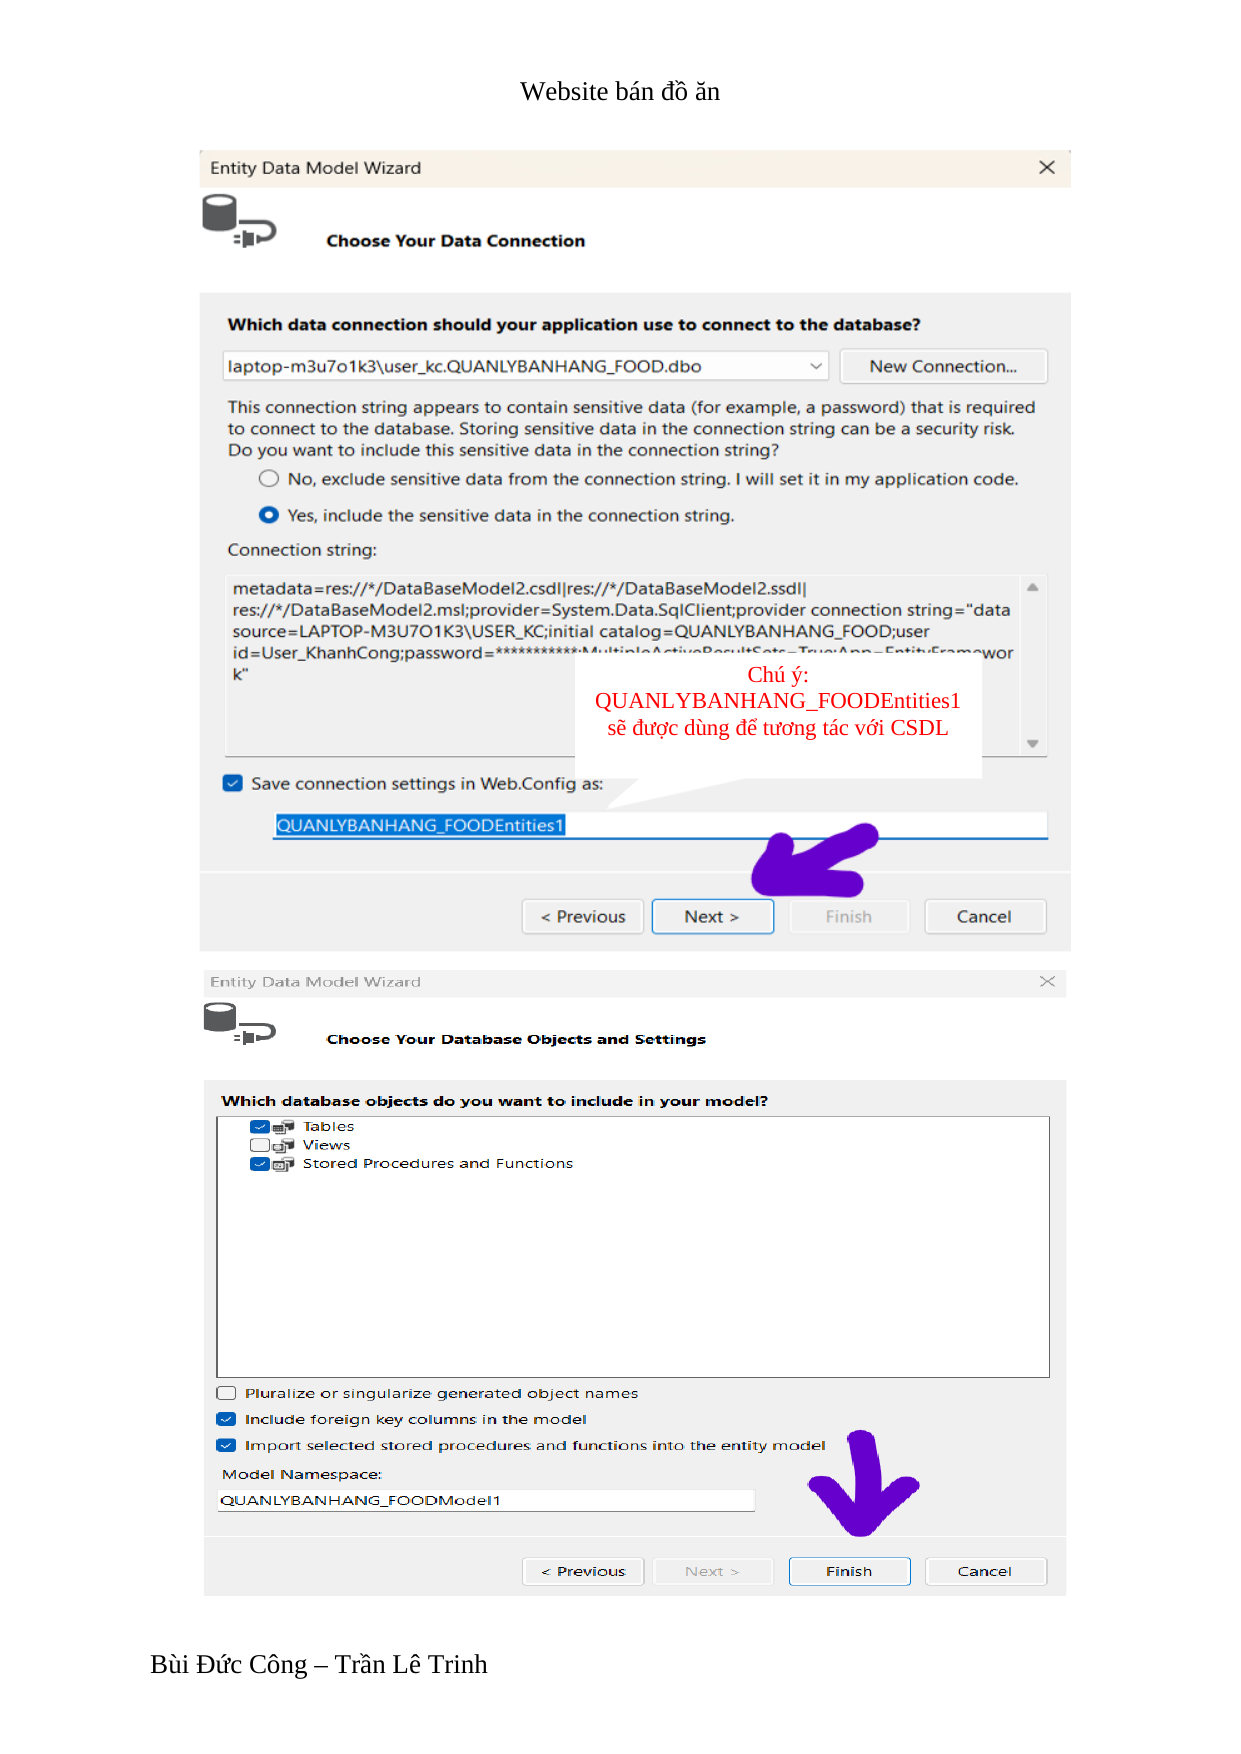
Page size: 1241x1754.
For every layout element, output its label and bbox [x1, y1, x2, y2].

picture [203, 970, 1067, 1596]
picture [199, 150, 1071, 954]
